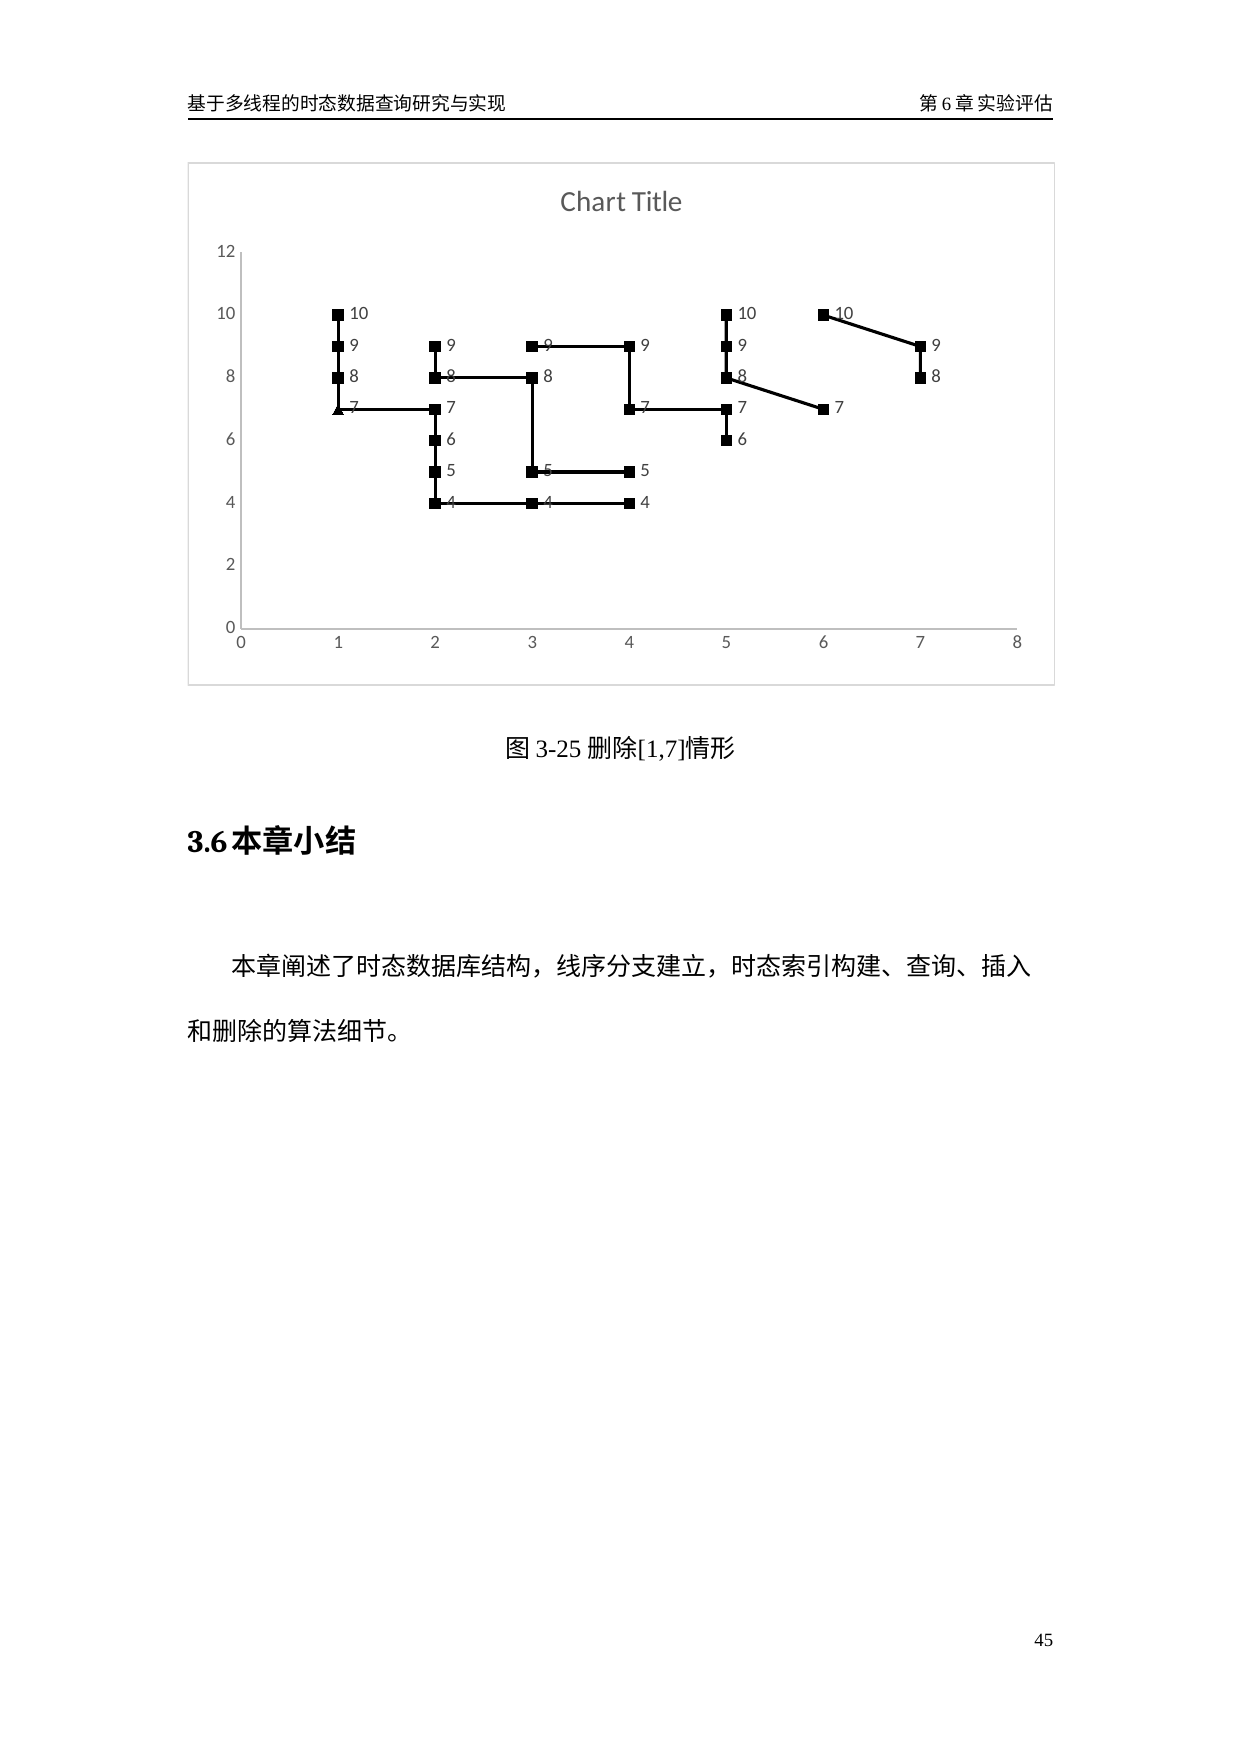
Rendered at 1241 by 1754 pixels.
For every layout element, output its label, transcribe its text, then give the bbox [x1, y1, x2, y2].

text 本章阐述了时态数据库结构，线序分支建立，时态索引构建、查询、插入和删除的算法细节。 [187, 932, 1053, 1062]
subtitle 本章小结 [187, 807, 1053, 872]
